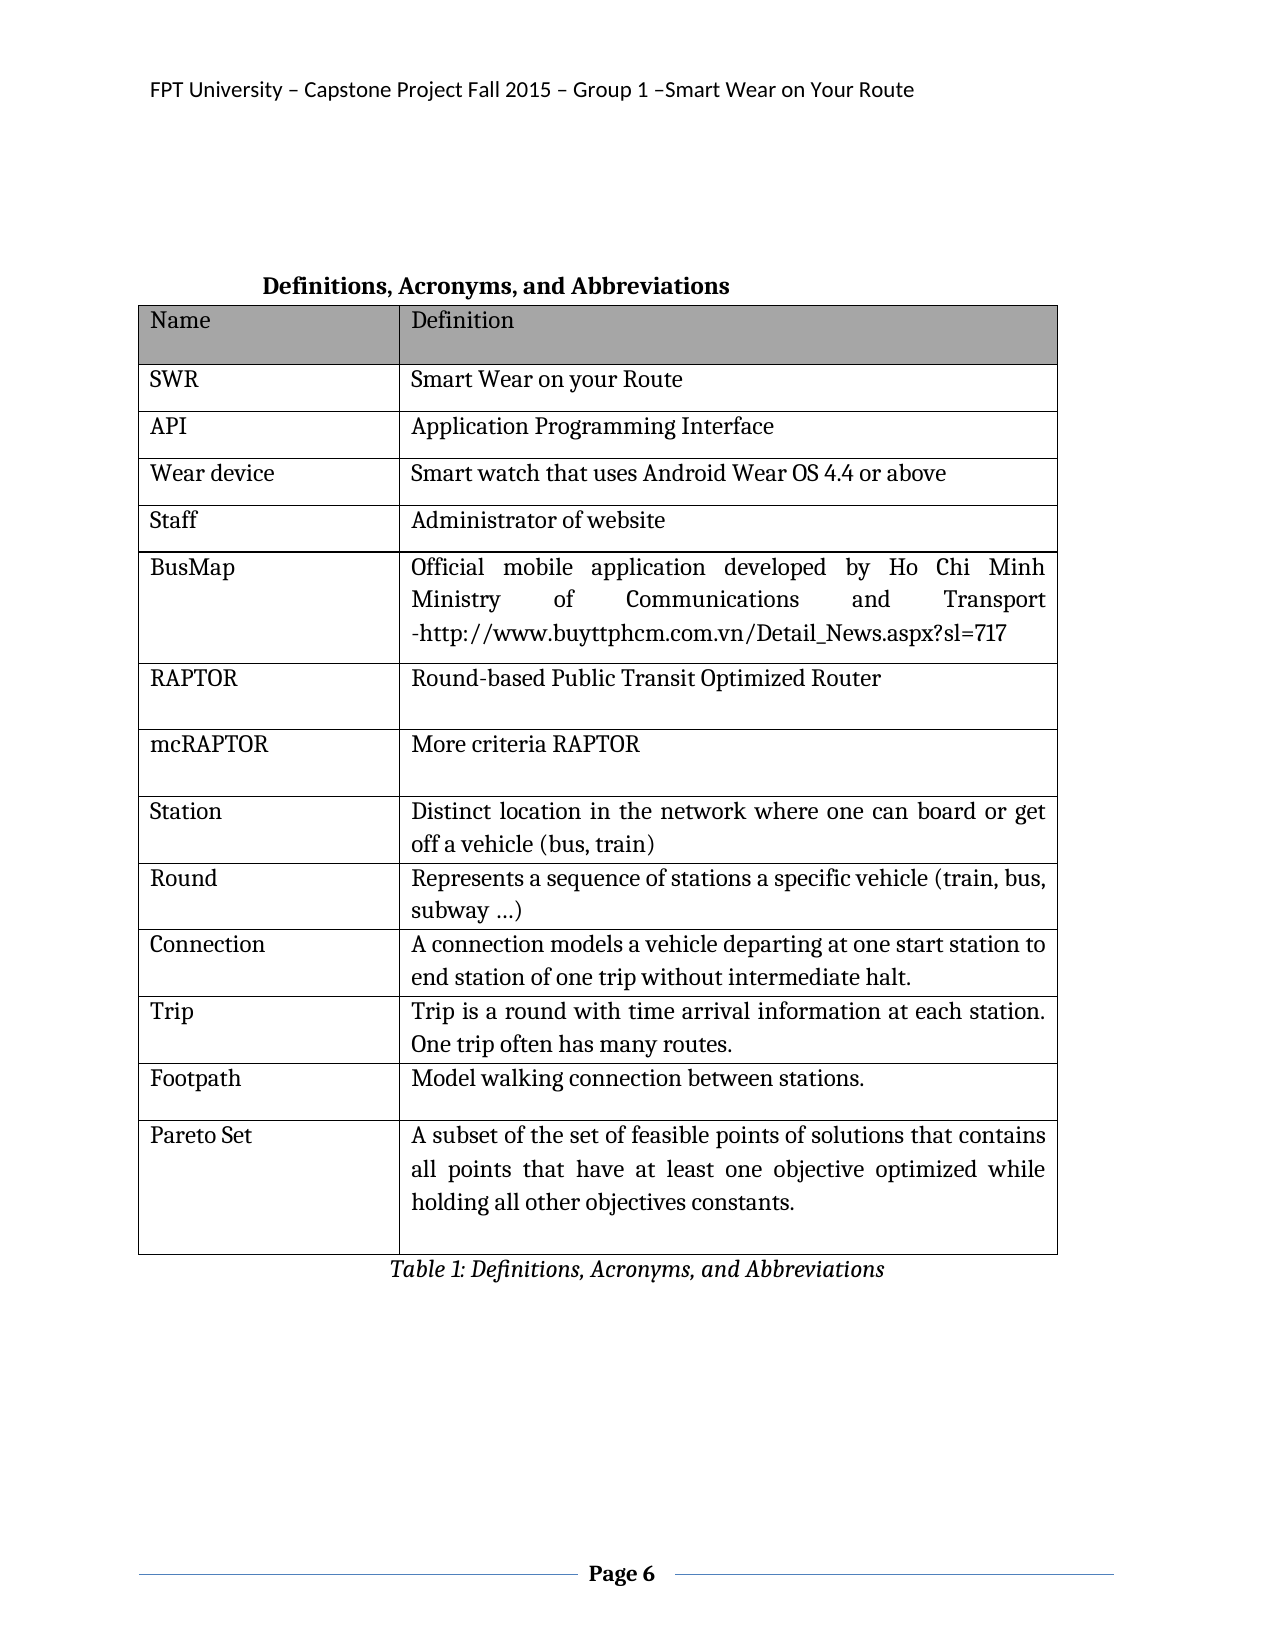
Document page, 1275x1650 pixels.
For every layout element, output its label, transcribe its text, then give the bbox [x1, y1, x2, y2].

table_cell mcRAPTOR [139, 730, 399, 796]
table_header Name [139, 306, 399, 364]
table_cell Represents a sequence of stations a specific vehicle (train, bus, subway …) [400, 864, 1057, 929]
table_cell Smart watch that uses Android Wear OS 4.4 or above [400, 459, 1057, 504]
table_cell Pareto Set [139, 1121, 399, 1253]
table_cell Wear device [139, 459, 399, 504]
table_cell Station [139, 797, 399, 862]
table_cell Model walking connection between stations. [400, 1064, 1057, 1120]
table_cell Smart Wear on your Route [400, 365, 1057, 411]
table_cell Distinct location in the network where one can board or get off a vehicle (bus, train) [400, 797, 1057, 862]
table_cell Round [139, 864, 399, 929]
text Table 1: Definitions, Acronyms, and Abbreviations [150, 1254, 1125, 1283]
table_cell Footpath [139, 1064, 399, 1120]
table_cell RAPTOR [139, 664, 399, 729]
table_cell Trip is a round with time arrival information at each station. One trip often has many routes. [400, 997, 1057, 1062]
table_cell Administrator of website [400, 506, 1057, 551]
table_cell Application Programming Interface [400, 412, 1057, 458]
table_cell BusMap [139, 553, 399, 663]
table_header Definition [400, 306, 1057, 364]
table_cell Connection [139, 930, 399, 996]
table_cell Official mobile application developed by Ho Chi Minh Ministry of Communications and Transport -http://www.buyttphcm.com.vn/Detail_News.aspx?sl=717 [400, 553, 1057, 663]
subtitle Definitions, Acronyms, and Abbreviations [262, 272, 1125, 301]
table_cell A subset of the set of feasible points of solutions that contains all points that have at least one objective optimized while holding all other objectives constants. [400, 1121, 1057, 1253]
table_cell A connection models a vehicle departing at one start station to end station of one trip without intermediate halt. [400, 930, 1057, 996]
table_cell Staff [139, 506, 399, 551]
table_cell Trip [139, 997, 399, 1062]
table_cell API [139, 412, 399, 458]
table_cell SWR [139, 365, 399, 411]
table_cell Round-based Public Transit Optimized Router [400, 664, 1057, 729]
table_cell More criteria RAPTOR [400, 730, 1057, 796]
